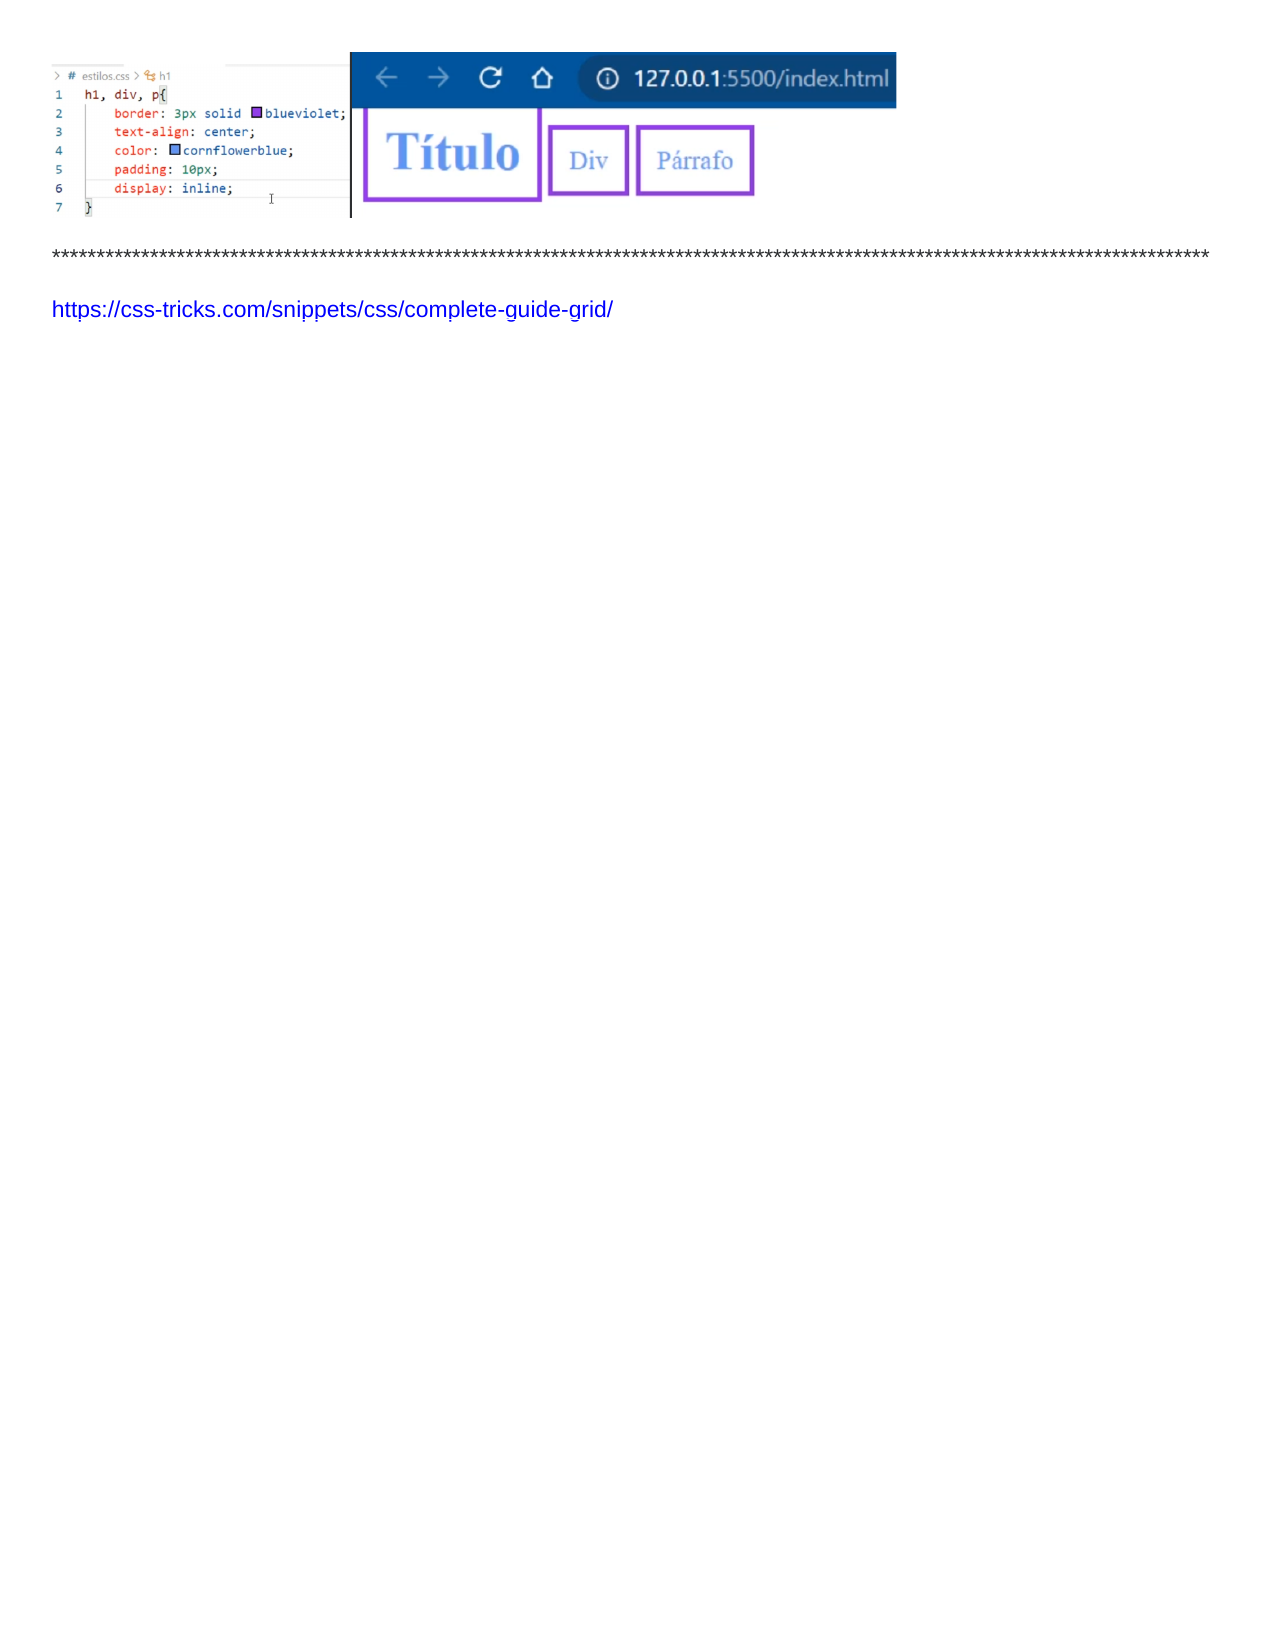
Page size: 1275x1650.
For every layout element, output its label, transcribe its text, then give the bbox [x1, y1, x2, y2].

picture [51, 52, 897, 218]
text ********************************************************************************************************************************** [52, 243, 1219, 270]
text https://css-tricks.com/snippets/css/complete-guide-grid/ [52, 296, 1219, 323]
